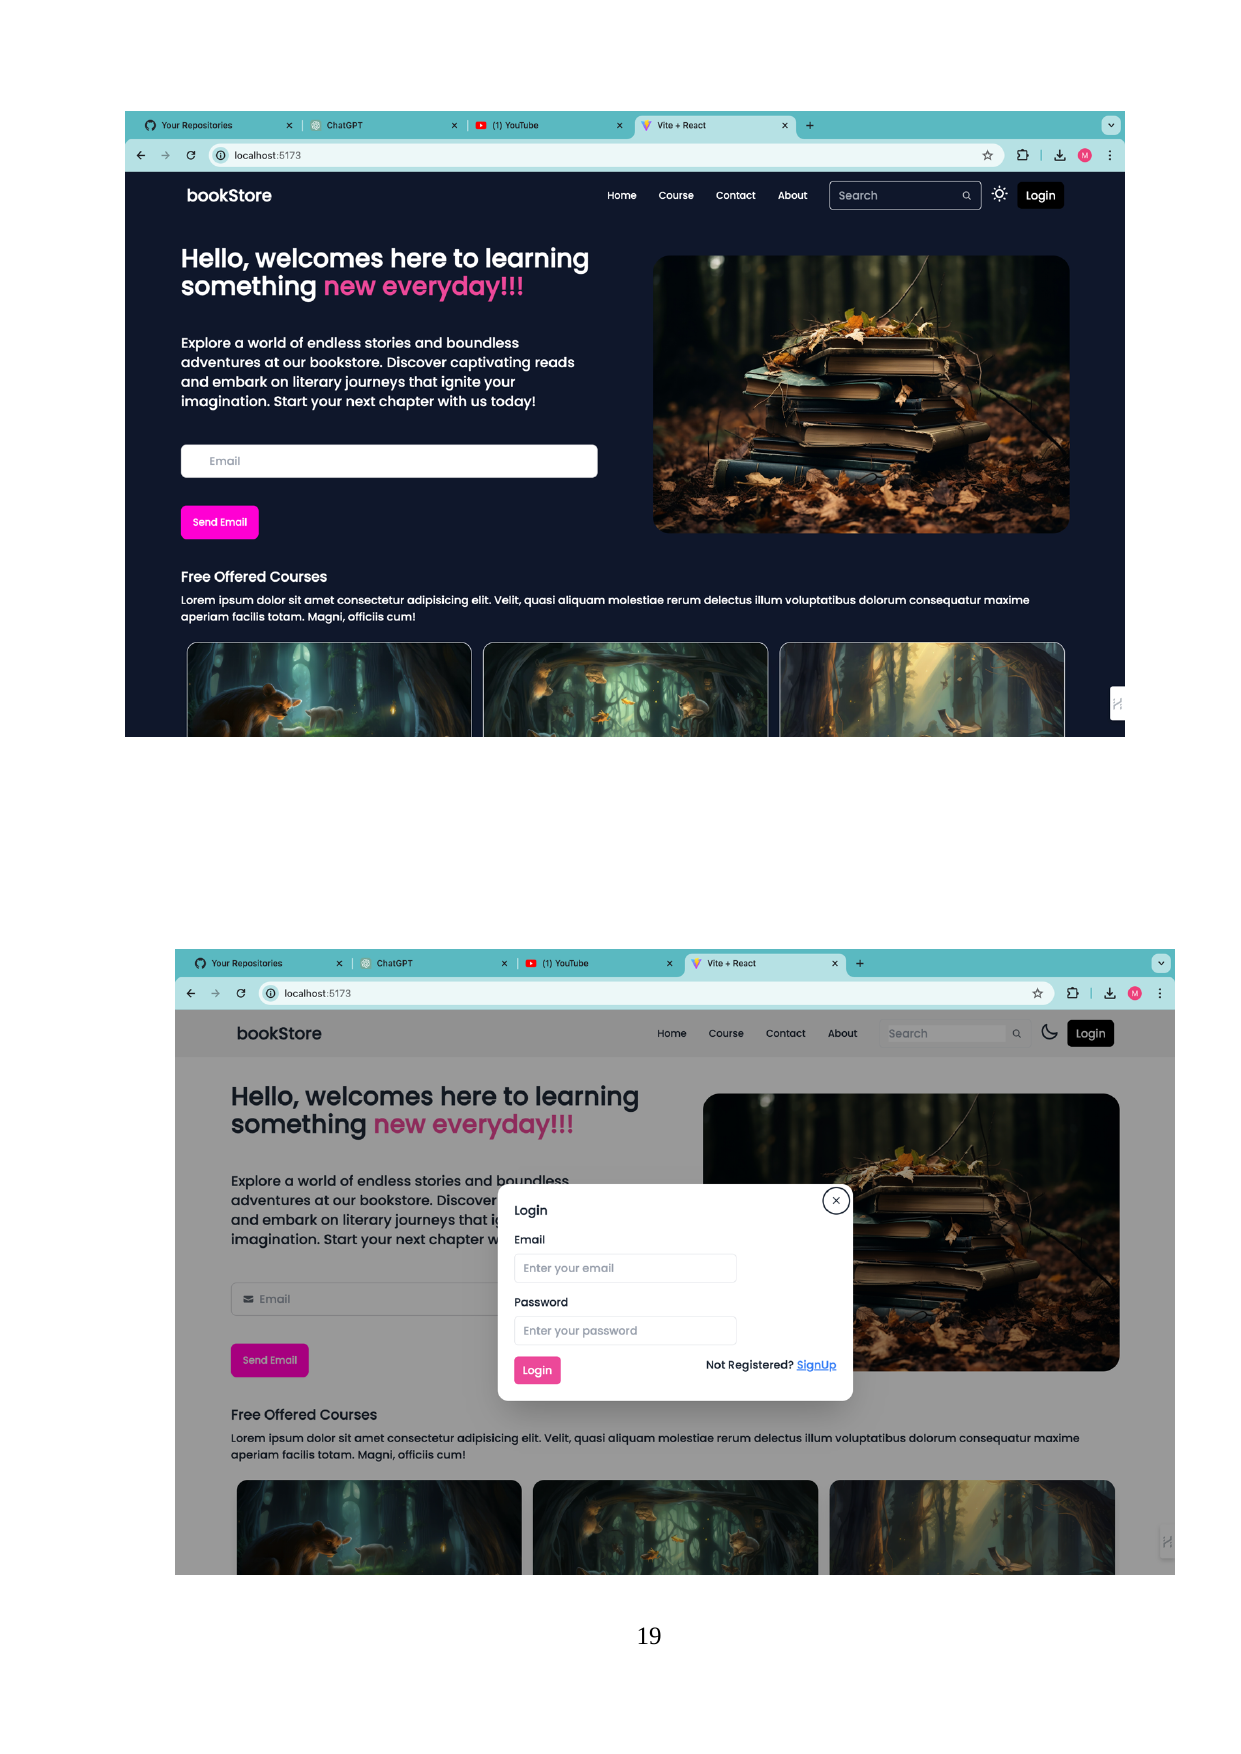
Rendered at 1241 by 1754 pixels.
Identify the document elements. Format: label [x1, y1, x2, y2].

picture [175, 949, 1175, 1575]
picture [125, 111, 1125, 737]
